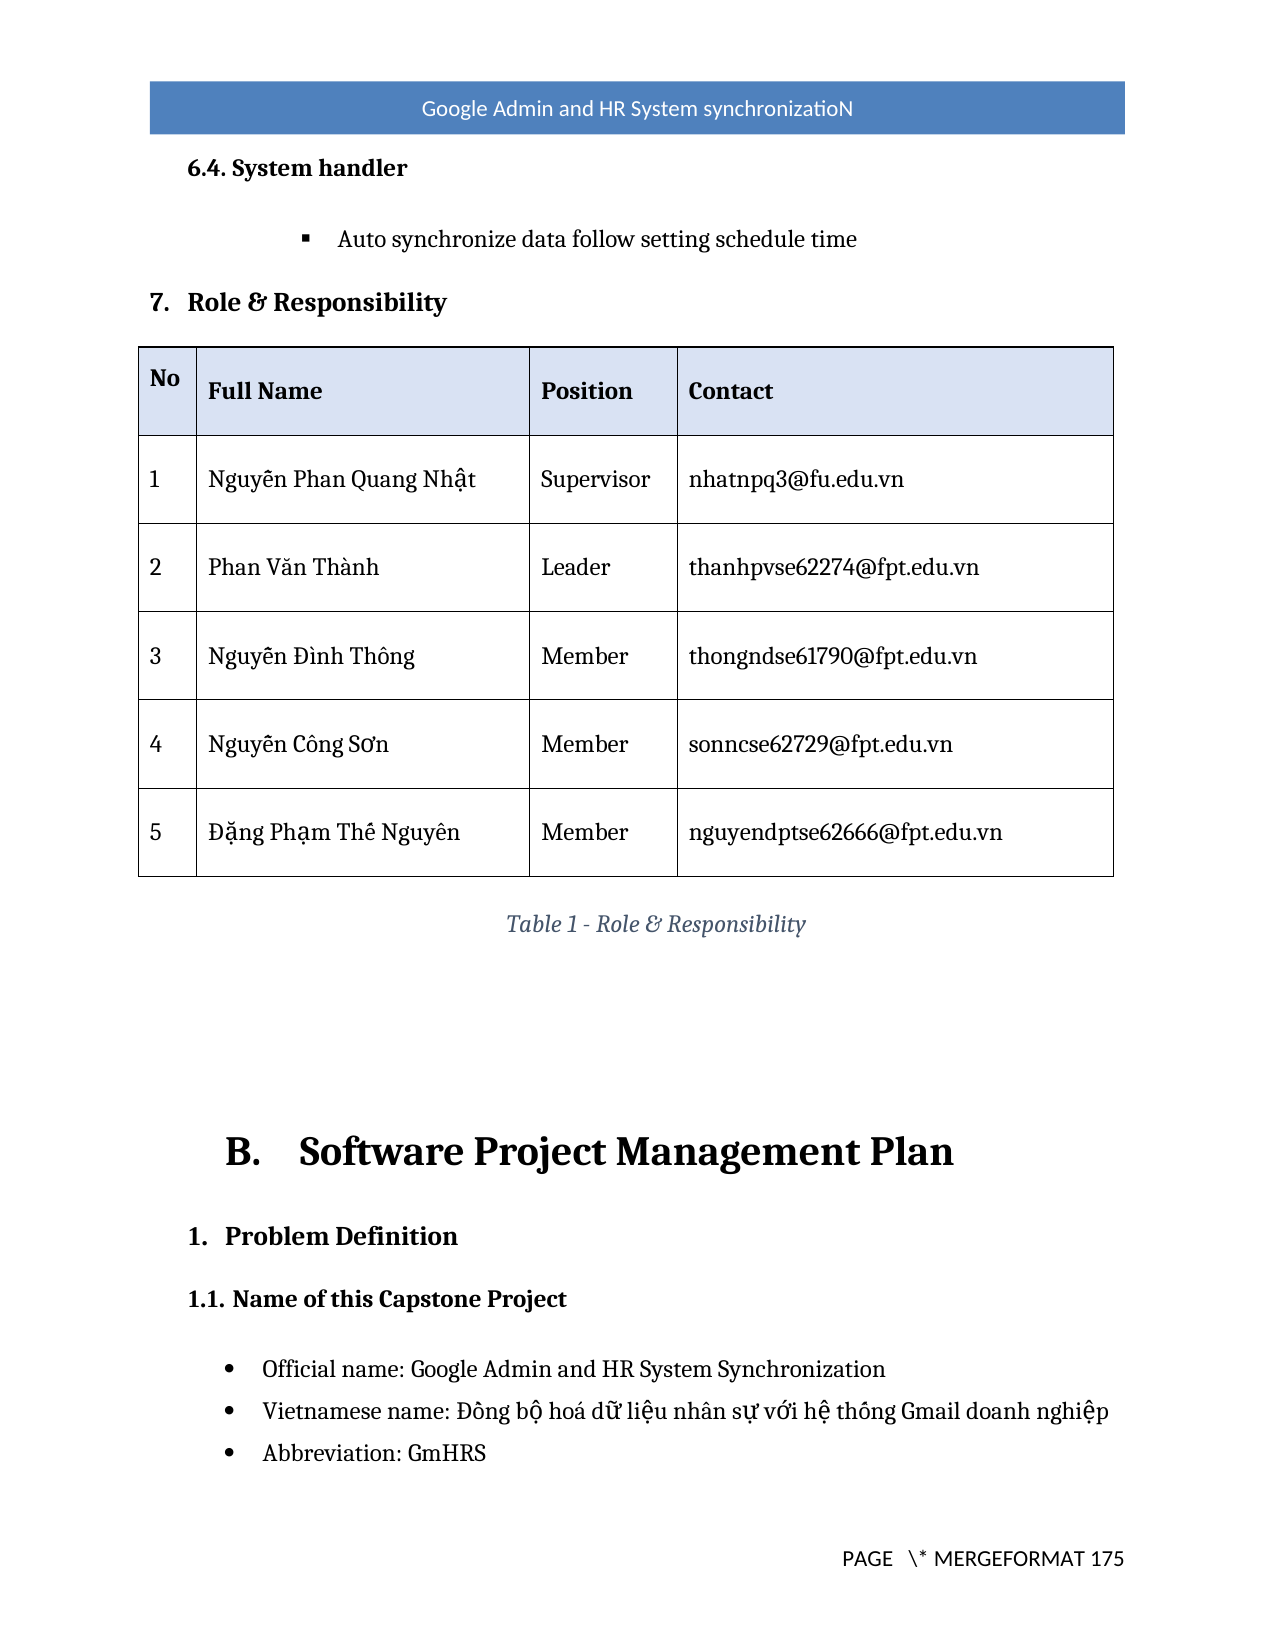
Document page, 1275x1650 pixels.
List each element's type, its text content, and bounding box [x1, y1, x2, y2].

table_cell nguyendptse62666@fpt.edu.vn [678, 789, 1113, 876]
table_cell Nguyễn Công Sơn [197, 700, 529, 788]
subtitle Role & Responsibility [150, 283, 1125, 321]
table_header Position [530, 348, 677, 435]
table_cell 5 [139, 789, 196, 876]
table_cell Member [530, 612, 677, 699]
list Official name: Google Admin and HR System Synchronization [225, 1351, 1125, 1388]
table_cell 4 [139, 700, 196, 788]
subtitle B. Software Project Management Plan [225, 1114, 1125, 1189]
table_cell Member [530, 700, 677, 788]
table_cell Member [530, 789, 677, 876]
table_cell Nguyễn Đình Thông [197, 612, 529, 699]
table_cell 2 [139, 524, 196, 611]
text Table 1 - Role & Responsibility [187, 906, 1125, 943]
table_header Full Name [197, 348, 529, 435]
table_cell 1 [139, 436, 196, 523]
table_header No [139, 348, 196, 435]
table_cell nhatnpq3@fu.edu.vn [678, 436, 1113, 523]
table_cell thanhpvse62274@fpt.edu.vn [678, 524, 1113, 611]
list Vietnamese name: Đồng bộ hoá dữ liệu nhân sự với hệ thống Gmail doanh nghiệp [225, 1393, 1125, 1430]
subtitle System handler [187, 150, 1125, 187]
table_cell Nguyễn Phan Quang Nhật [197, 436, 529, 523]
list Abbreviation: GmHRS [225, 1434, 1125, 1472]
list Auto synchronize data follow setting schedule time [300, 221, 1125, 258]
table_cell sonncse62729@fpt.edu.vn [678, 700, 1113, 788]
table_cell Đặng Phạm Thế Nguyên [197, 789, 529, 876]
table_cell Leader [530, 524, 677, 611]
table_cell 3 [139, 612, 196, 699]
subtitle Problem Definition [187, 1217, 1125, 1254]
table_cell Phan Văn Thành [197, 524, 529, 611]
table_cell thongndse61790@fpt.edu.vn [678, 612, 1113, 699]
table_header Contact [678, 348, 1113, 435]
table_cell Supervisor [530, 436, 677, 523]
subtitle Name of this Capstone Project [187, 1280, 1125, 1317]
